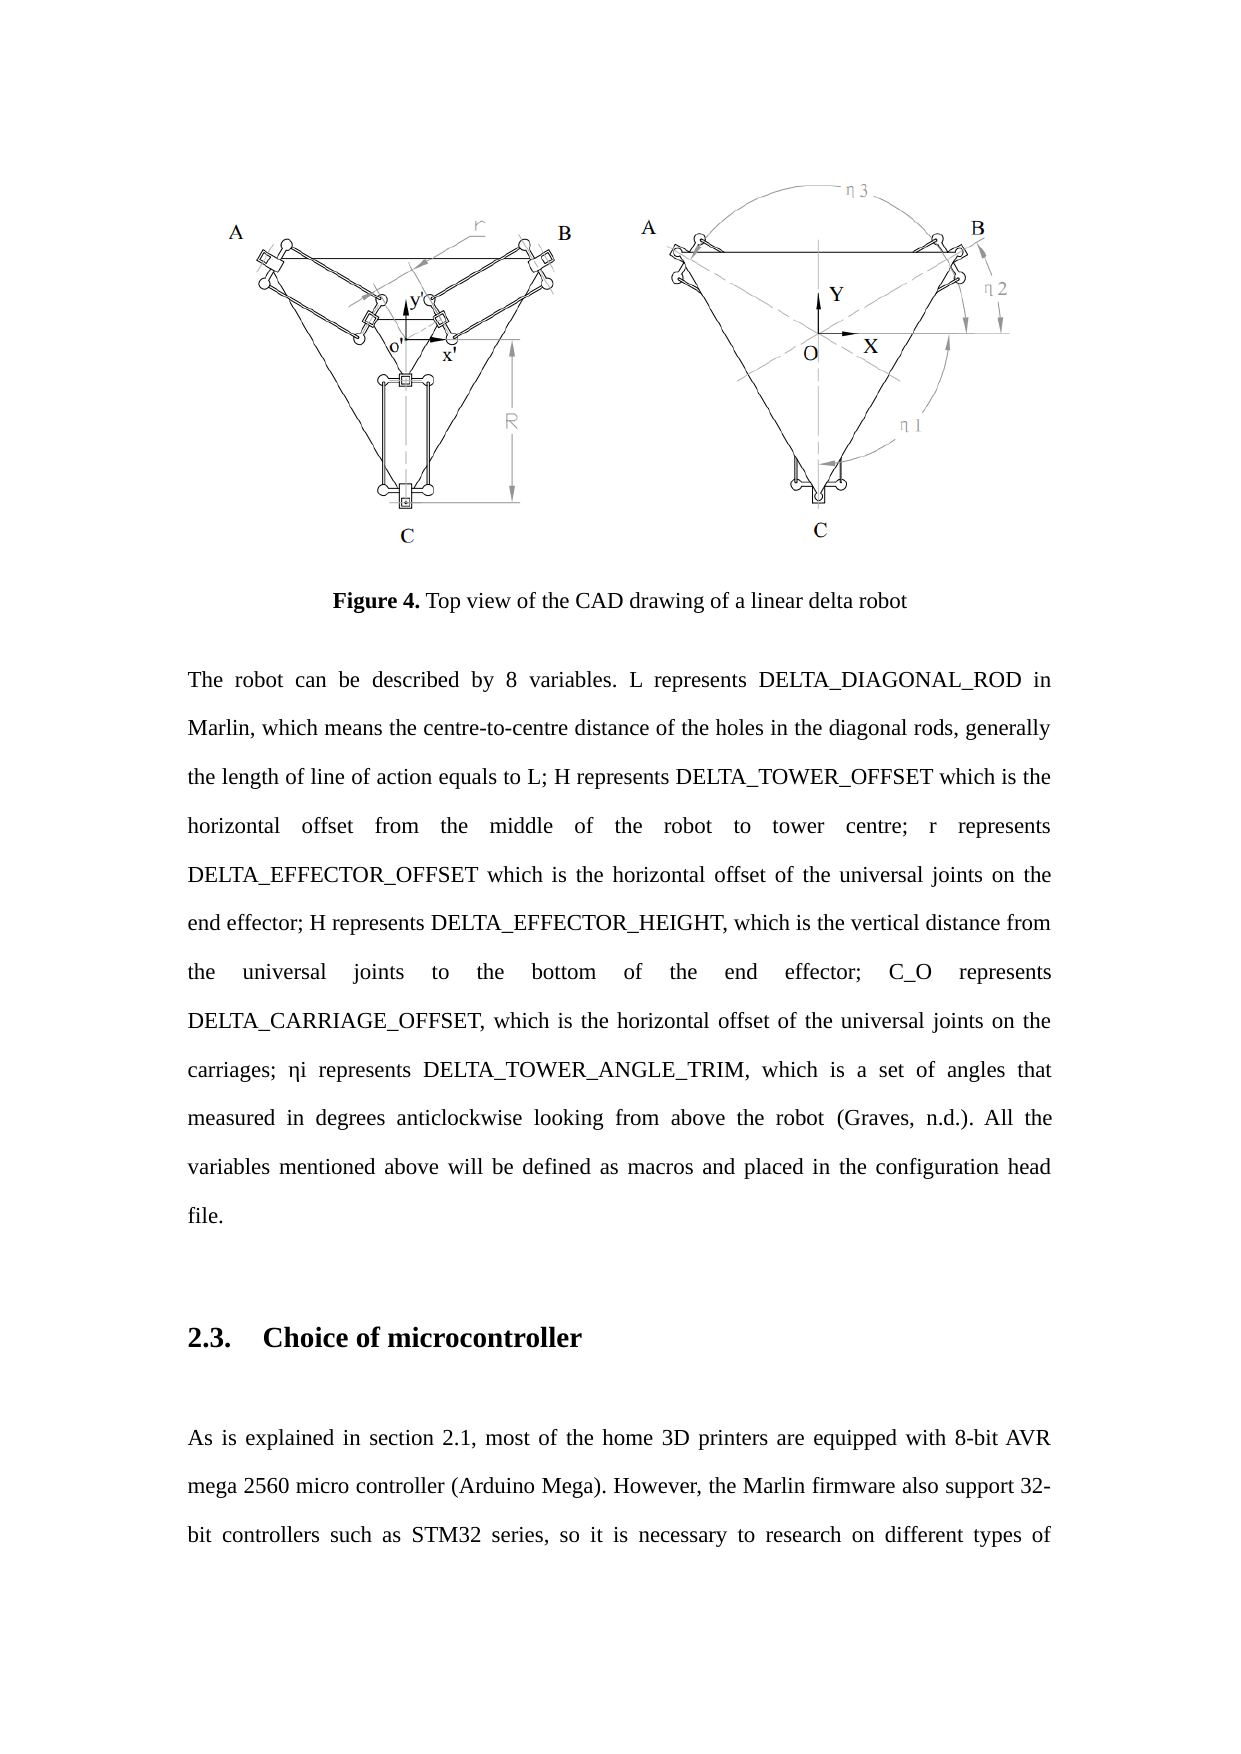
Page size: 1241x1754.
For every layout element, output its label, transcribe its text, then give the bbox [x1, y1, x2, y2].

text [187, 1421, 1053, 1551]
picture [206, 162, 1034, 555]
text The robot can be described by 8 variables. L represents DELTA_DIAGONAL_ROD in Marlin, which means the centre-to-centre distance of the holes in the diagonal rods, generally the length of line of action equals to L; H represents DELTA_TOWER_OFFSET which is the horizontal offset from the middle of the robot to tower centre; r represents DELTA_EFFECTOR_OFFSET which is the horizontal offset of the universal joints on the end effector; H represents DELTA_EFFECTOR_HEIGHT, which is the vertical distance from the universal joints to the bottom of the end effector; C_O represents DELTA_CARRIAGE_OFFSET, which is the horizontal offset of the universal joints on the carriages; ηi represents DELTA_TOWER_ANGLE_TRIM, which is a set of angles that measured in degrees anticlockwise looking from above the robot . All the variables mentioned above will be defined as macros and placed in the configuration head file. [187, 663, 1053, 1231]
subtitle Choice of microcontroller [187, 1304, 1053, 1369]
text Figure 4. Top view of the CAD drawing of a linear delta robot [187, 584, 1053, 617]
